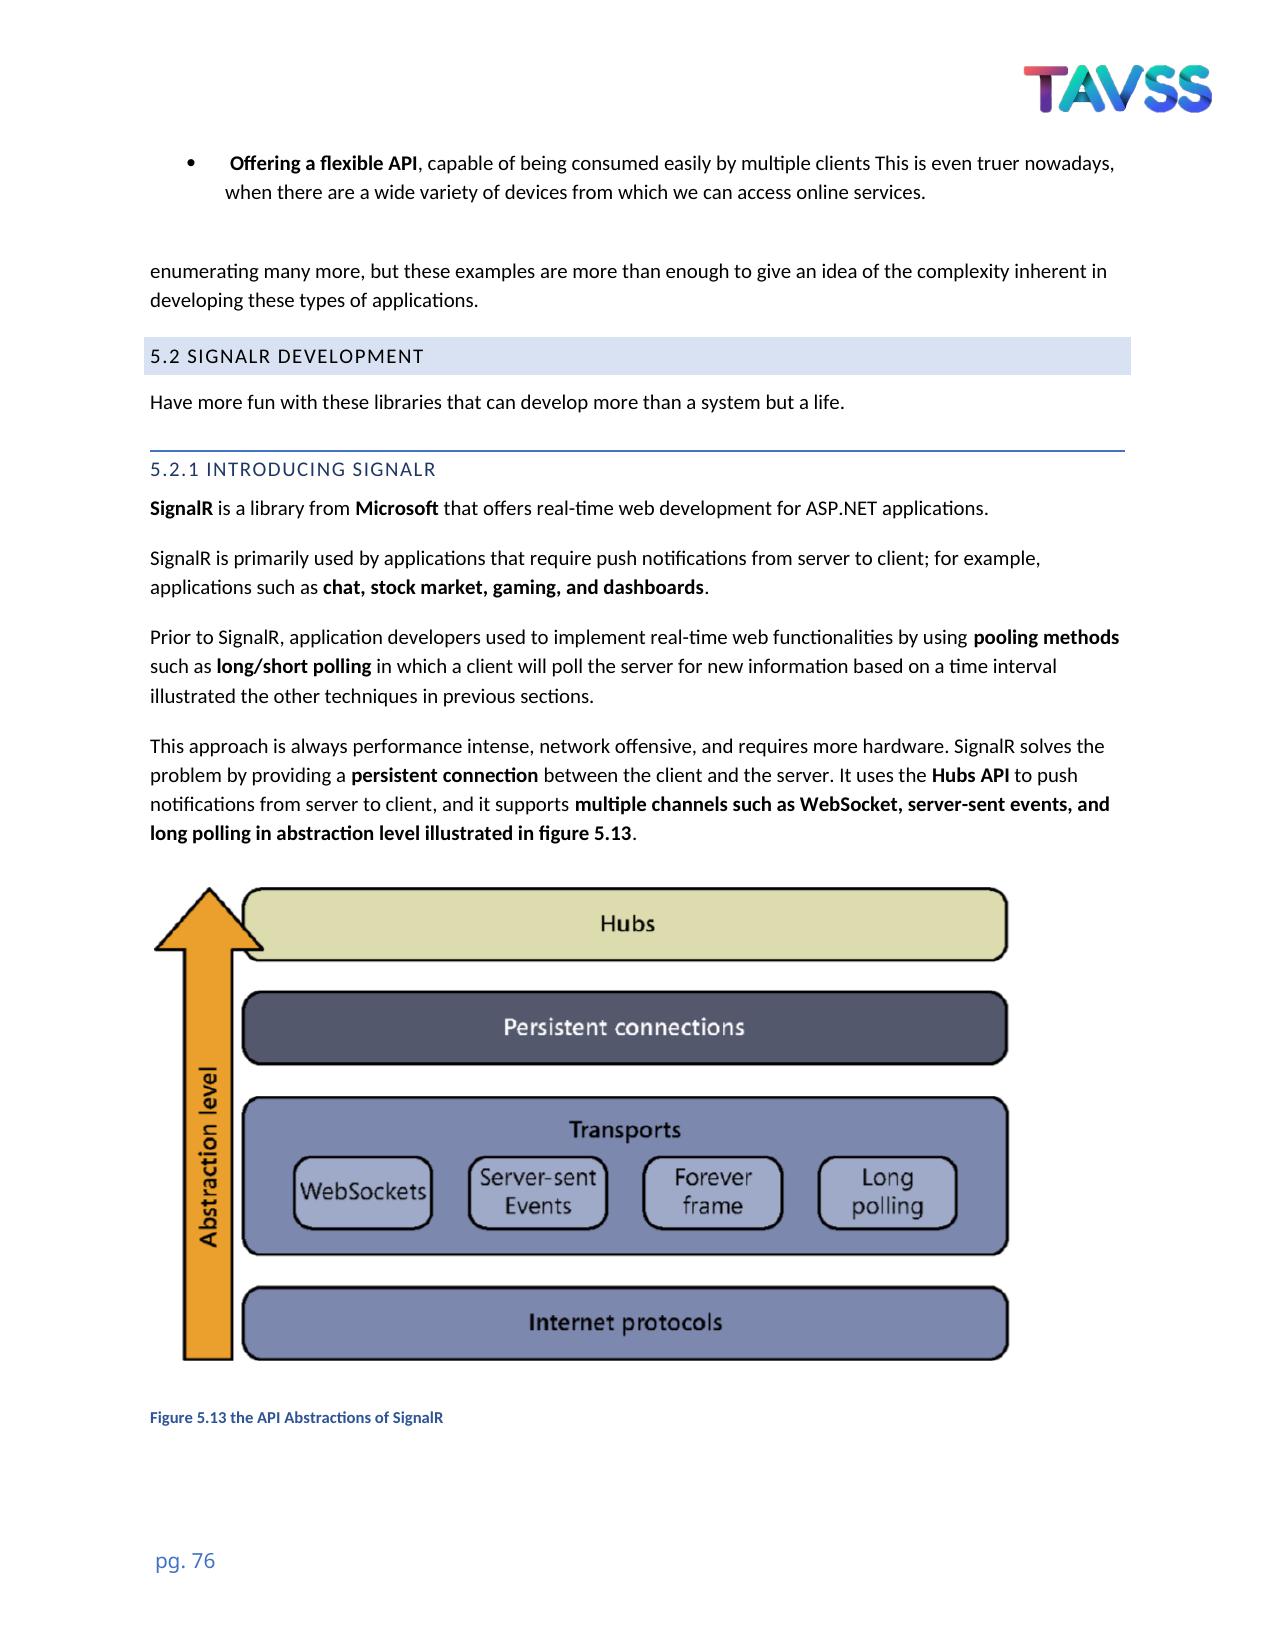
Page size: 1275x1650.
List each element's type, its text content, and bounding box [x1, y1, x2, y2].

subtitle 5.2 SignalR Development [150, 344, 1125, 369]
text SignalR is primarily used by applications that require push notifications from server to client; for example, applications such as chat, stock market, gaming, and dashboards. [150, 545, 1125, 600]
text Figure 5.13 the API Abstractions of SignalR [150, 1407, 1125, 1428]
text Have more fun with these libraries that can develop more than a system but a life. [150, 389, 1125, 415]
text Prior to SignalR, application developers used to implement real-time web functionalities by using pooling methods such as long/short polling in which a client will poll the server for new information based on a time interval illustrated the other techniques in previous sections. [150, 624, 1125, 708]
text This approach is always performance intense, network offensive, and requires more hardware. SignalR solves the problem by providing a persistent connection between the client and the server. It uses the Hubs API to push notifications from server to client, and it supports multiple channels such as WebSocket, server-sent events, and long polling in abstraction level illustrated in figure 5.13. [150, 733, 1125, 846]
picture [1002, 41, 1236, 135]
picture [150, 870, 1018, 1383]
subtitle 5.2.1 Introducing SignalR [150, 452, 1125, 481]
text SignalR is a library from Microsoft that offers real-time web development for ASP.NET applications. [150, 495, 1125, 521]
text enumerating many more, but these examples are more than enough to give an idea of the complexity inherent in developing these types of applications. [150, 258, 1125, 313]
list Offering a flexible API, capable of being consumed easily by multiple clients This is even truer nowadays, when there are a wide variety of devices from which we can access online services. [187, 150, 1125, 204]
